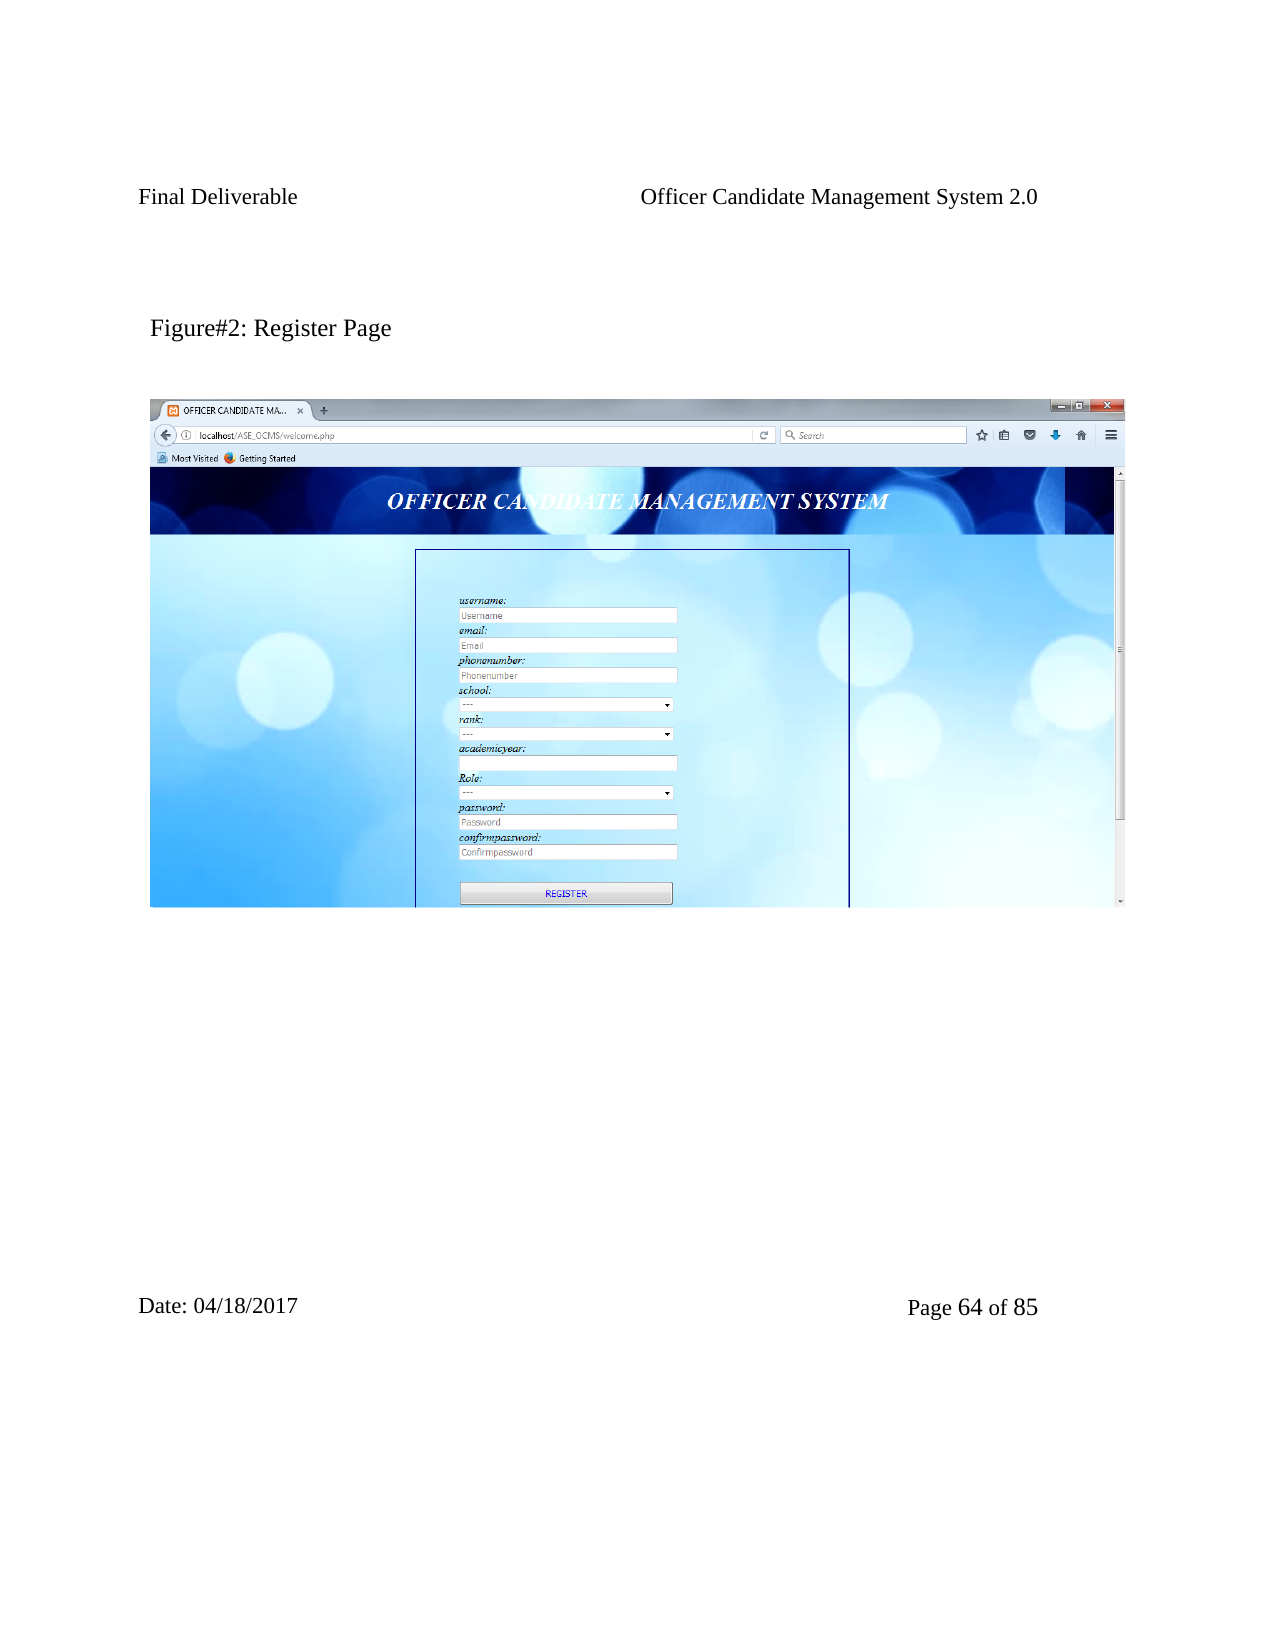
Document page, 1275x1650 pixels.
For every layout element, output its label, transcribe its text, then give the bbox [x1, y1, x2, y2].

picture [150, 399, 1125, 948]
text Figure#2: Register Page [150, 313, 1125, 342]
